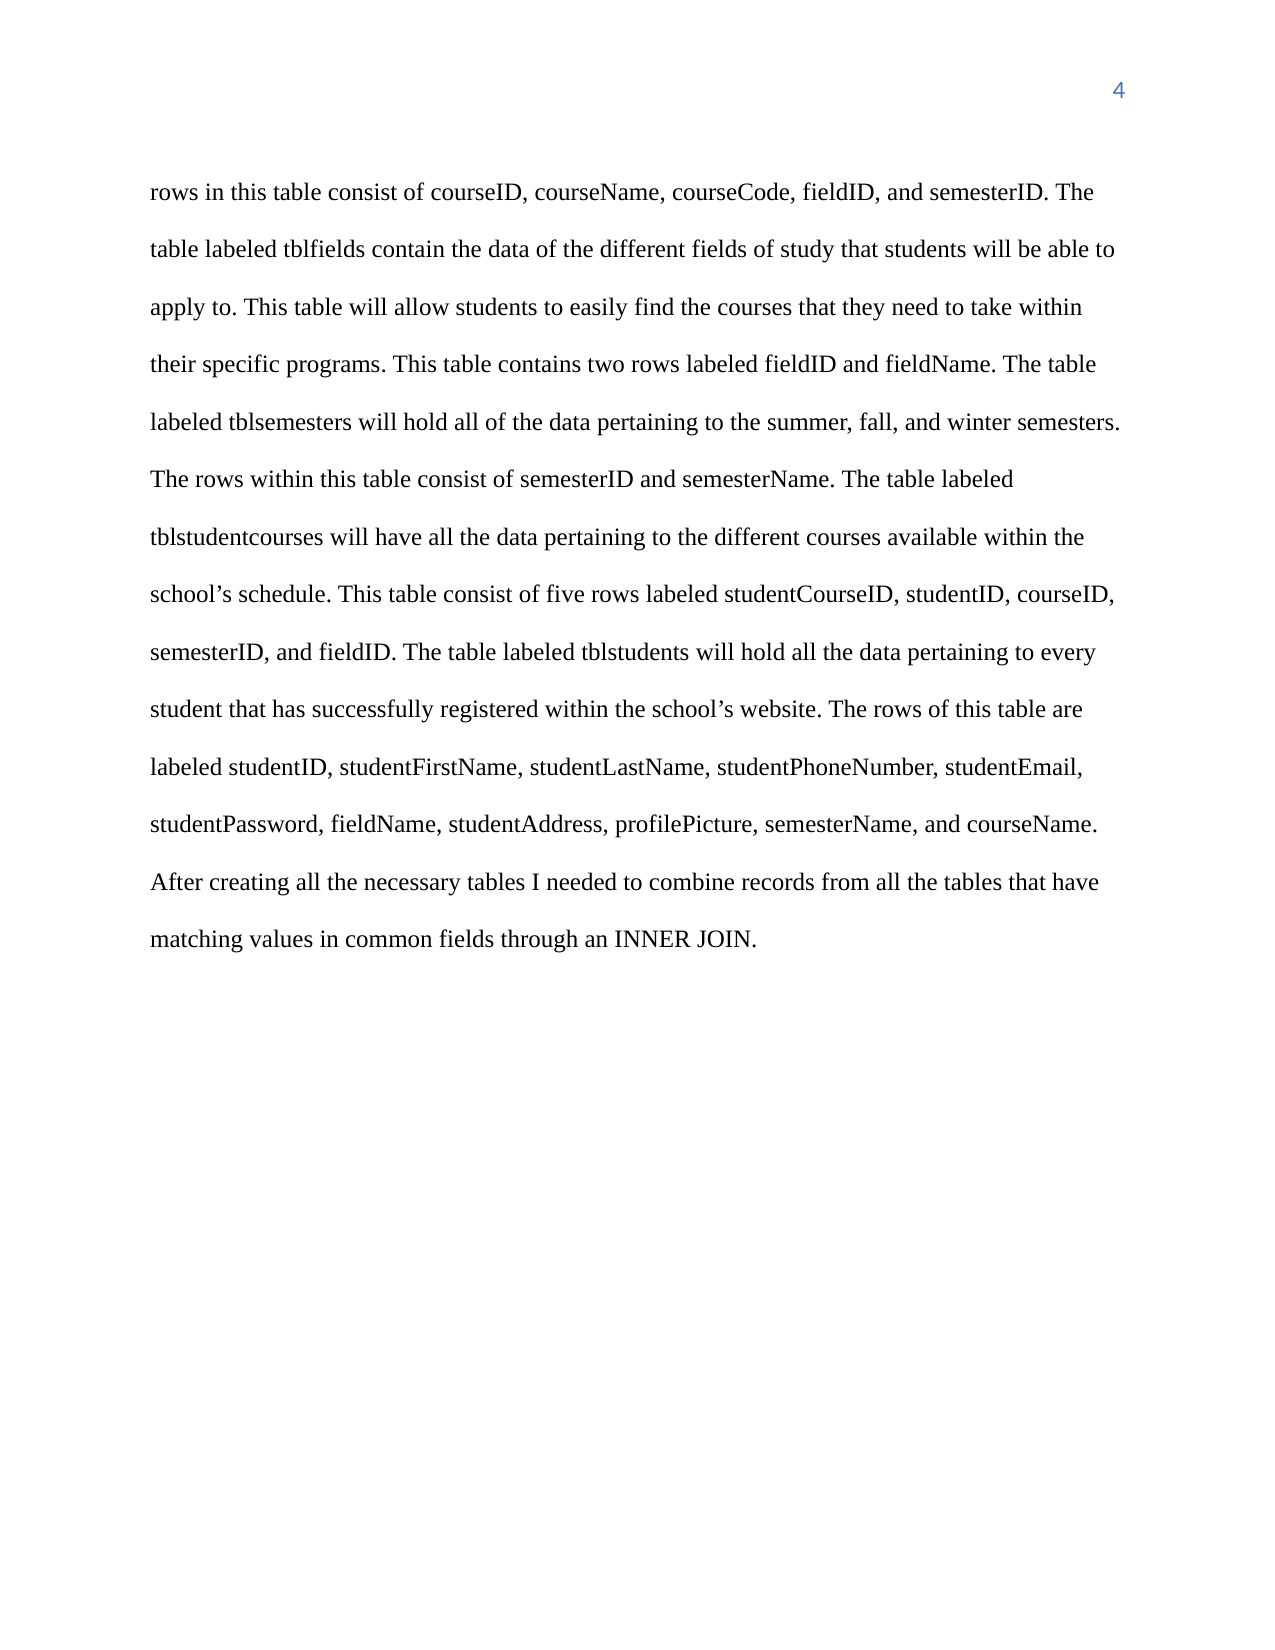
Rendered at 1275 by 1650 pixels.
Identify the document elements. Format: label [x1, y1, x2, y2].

text [150, 177, 1125, 953]
